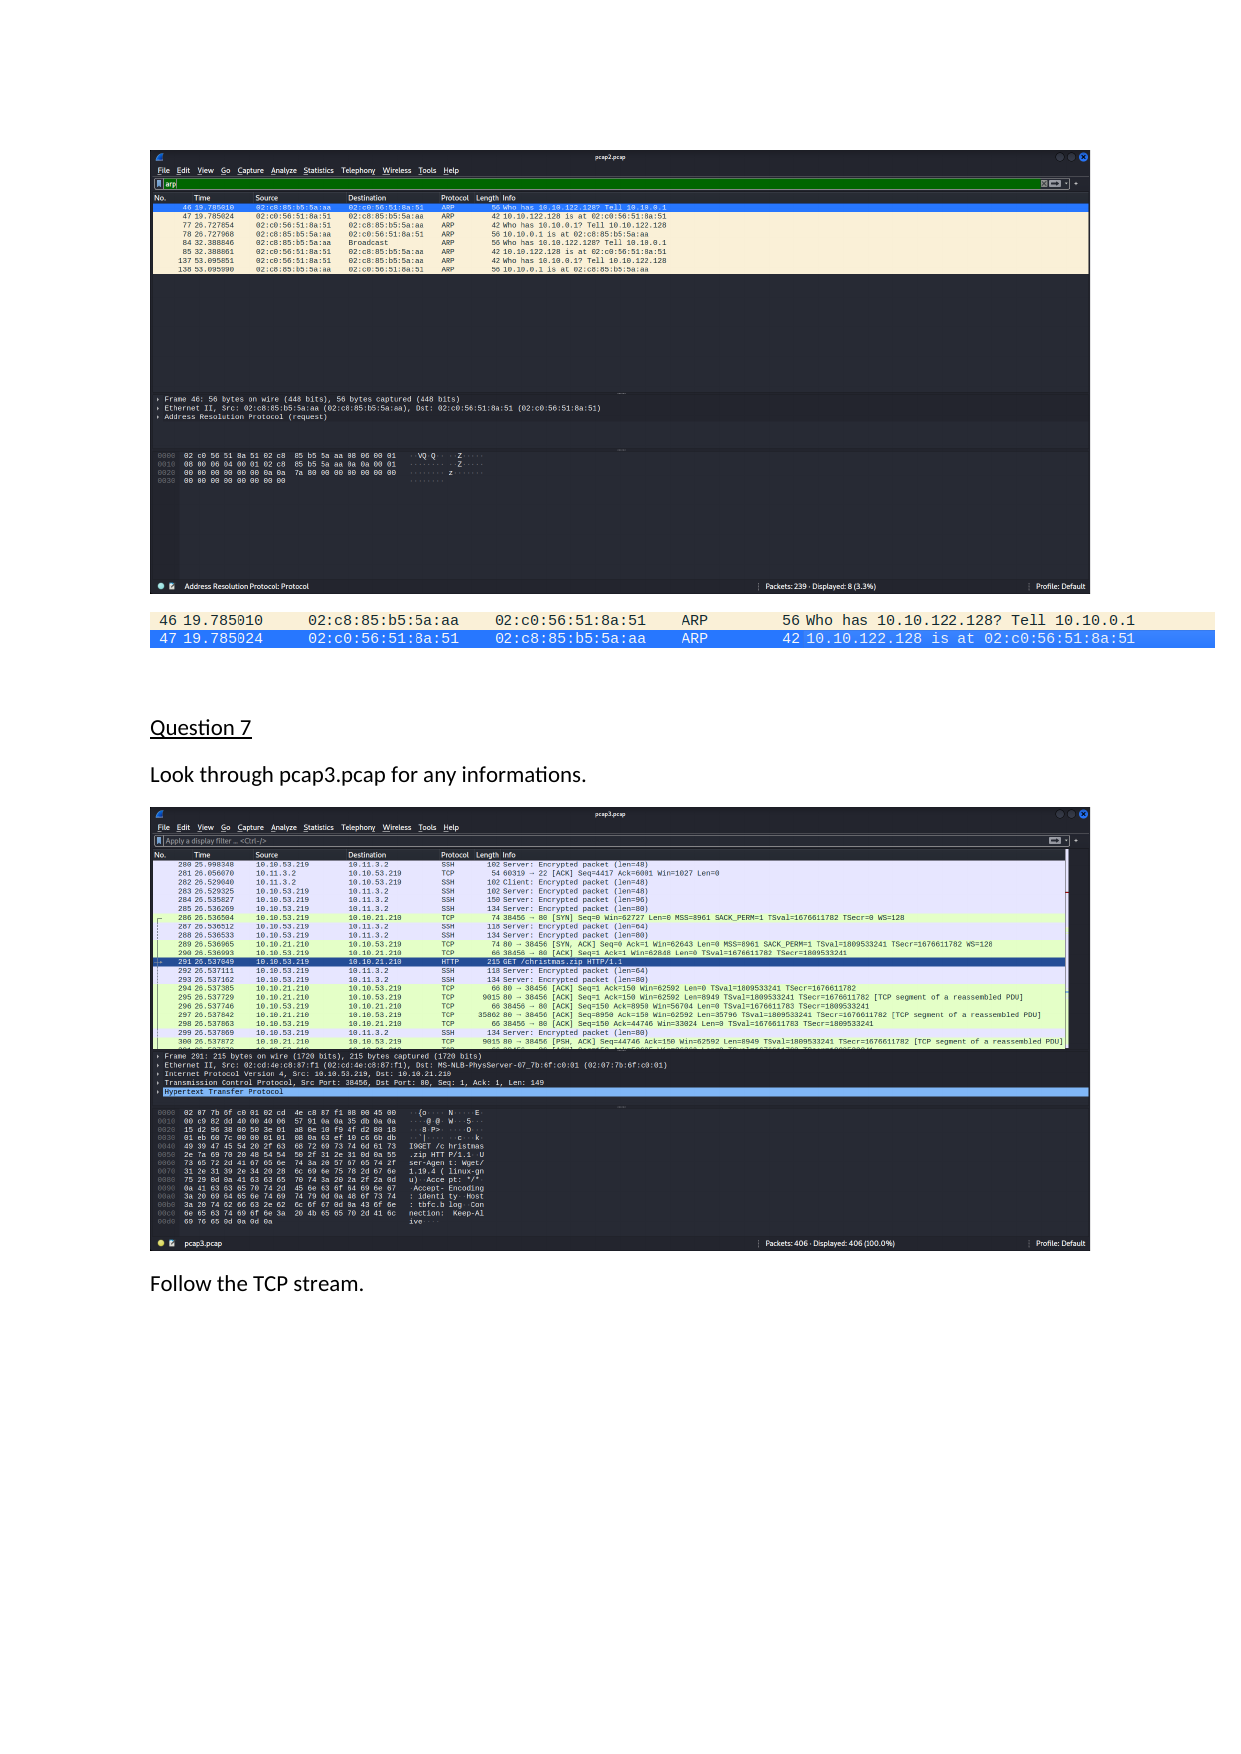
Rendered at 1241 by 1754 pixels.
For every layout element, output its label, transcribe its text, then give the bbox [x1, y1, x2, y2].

text Look through pcap3.pcap for any informations. [150, 760, 1090, 788]
picture [150, 807, 1091, 1251]
picture [150, 150, 1091, 594]
text Follow the TCP stream. [150, 1269, 1090, 1297]
picture [150, 612, 1215, 648]
text Question 7 [150, 713, 1090, 741]
